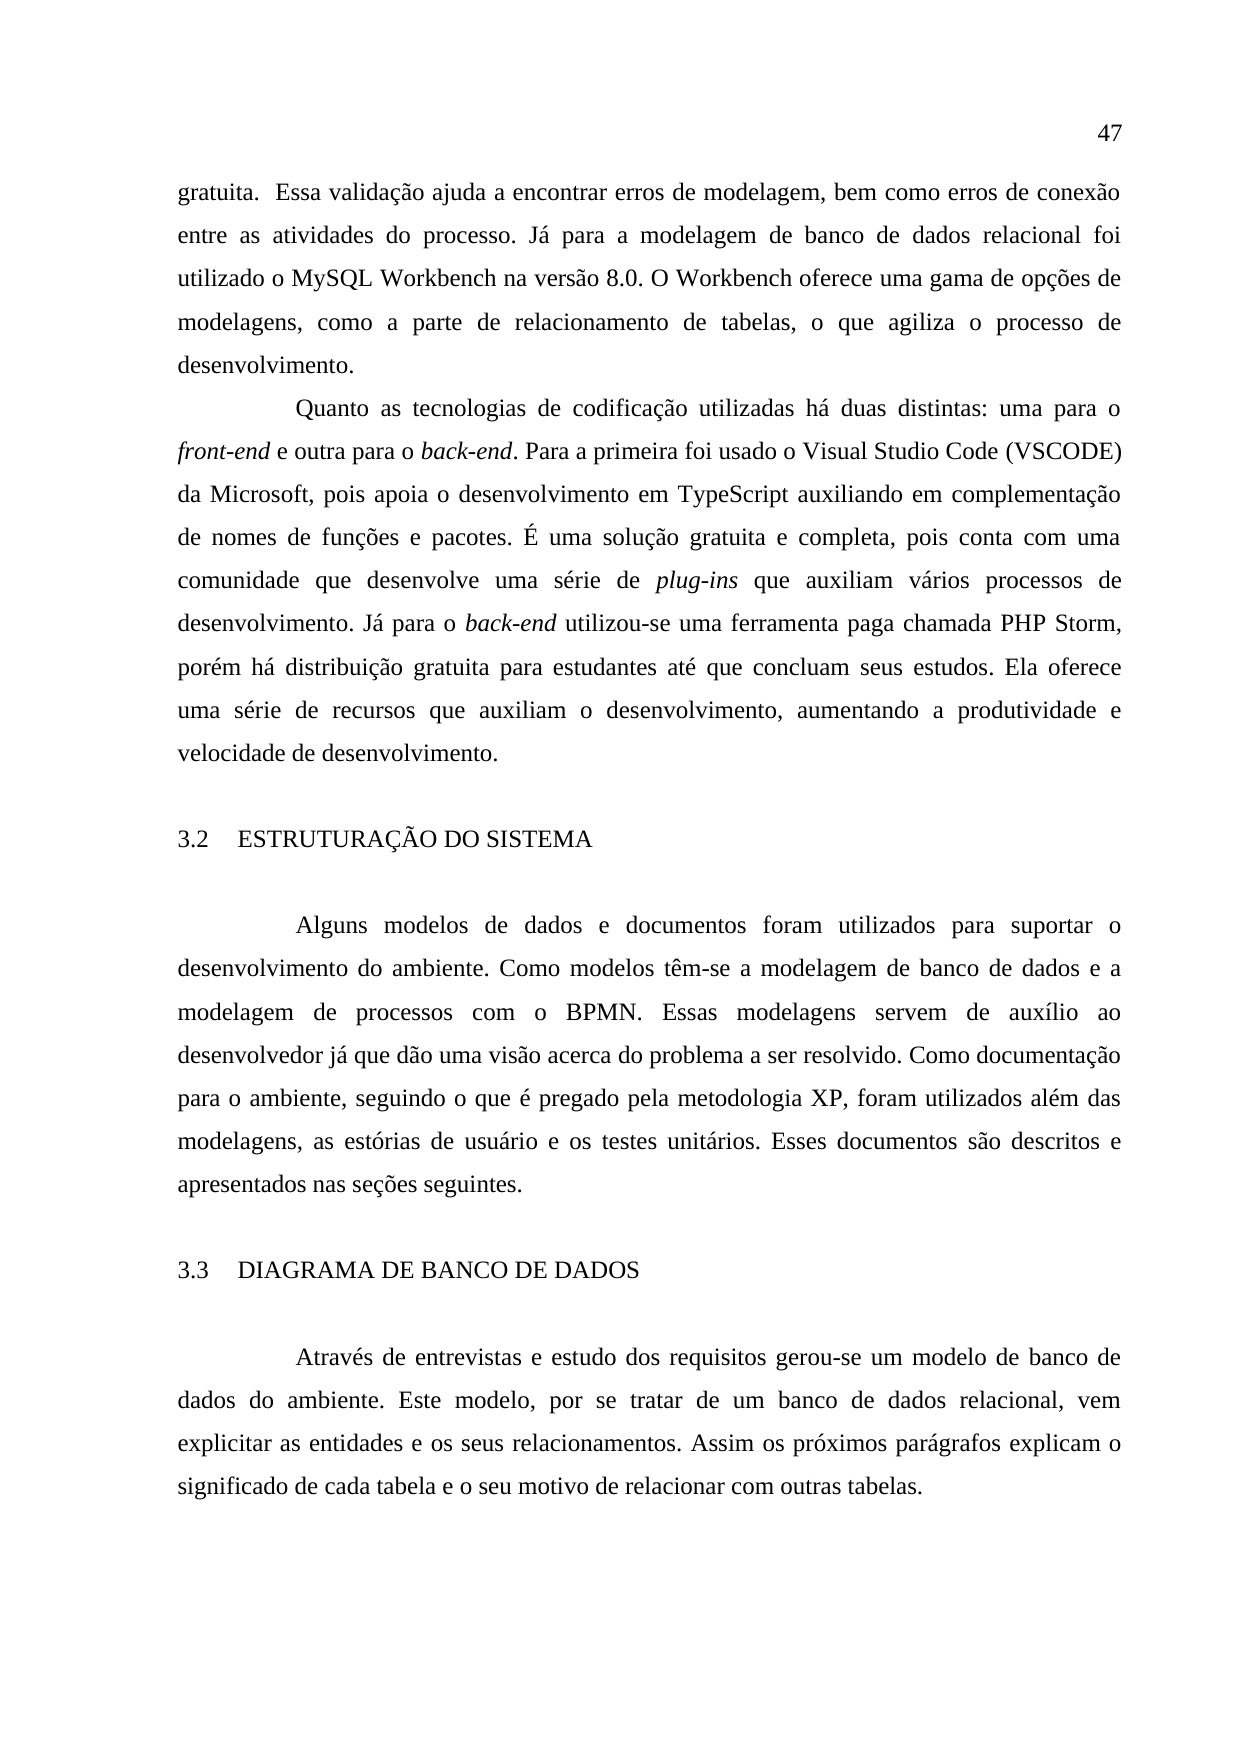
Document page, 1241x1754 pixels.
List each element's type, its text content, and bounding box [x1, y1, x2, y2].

text Alguns modelos de dados e documentos foram utilizados para suportar o desenvolvimento do ambiente. Como modelos têm-se a modelagem de banco de dados e a modelagem de processos com o BPMN. Essas modelagens servem de auxílio ao desenvolvedor já que dão uma visão acerca do problema a ser resolvido. Como documentação para o ambiente, seguindo o que é pregado pela metodologia XP, foram utilizados além das modelagens, as estórias de usuário e os testes unitários. Esses documentos são descritos e apresentados nas seções seguintes. [177, 910, 1122, 1198]
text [177, 177, 1122, 378]
text Através de entrevistas e estudo dos requisitos gerou-se um modelo de banco de dados do ambiente. Este modelo, por se tratar de um banco de dados relacional, vem explicitar as entidades e os seus relacionamentos. Assim os próximos parágrafos explicam o significado de cada tabela e o seu motivo de relacionar com outras tabelas. [177, 1342, 1122, 1500]
text Quanto as tecnologias de codificação utilizadas há duas distintas: uma para o front-end e outra para o back-end. Para a primeira foi usado o Visual Studio Code (VSCODE) da Microsoft, pois apoia o desenvolvimento em TypeScript auxiliando em complementação de nomes de funções e pacotes. É uma solução gratuita e completa, pois conta com uma comunidade que desenvolve uma série de plug-ins que auxiliam vários processos de desenvolvimento. Já para o back-end utilizou-se uma ferramenta paga chamada PHP Storm, porém há distribuição gratuita para estudantes até que concluam seus estudos. Ela oferece uma série de recursos que auxiliam o desenvolvimento, aumentando a produtividade e velocidade de desenvolvimento. [177, 393, 1122, 767]
subtitle Diagrama de banco de dados [177, 1255, 1122, 1284]
subtitle Estruturação do sistema [177, 824, 1122, 853]
